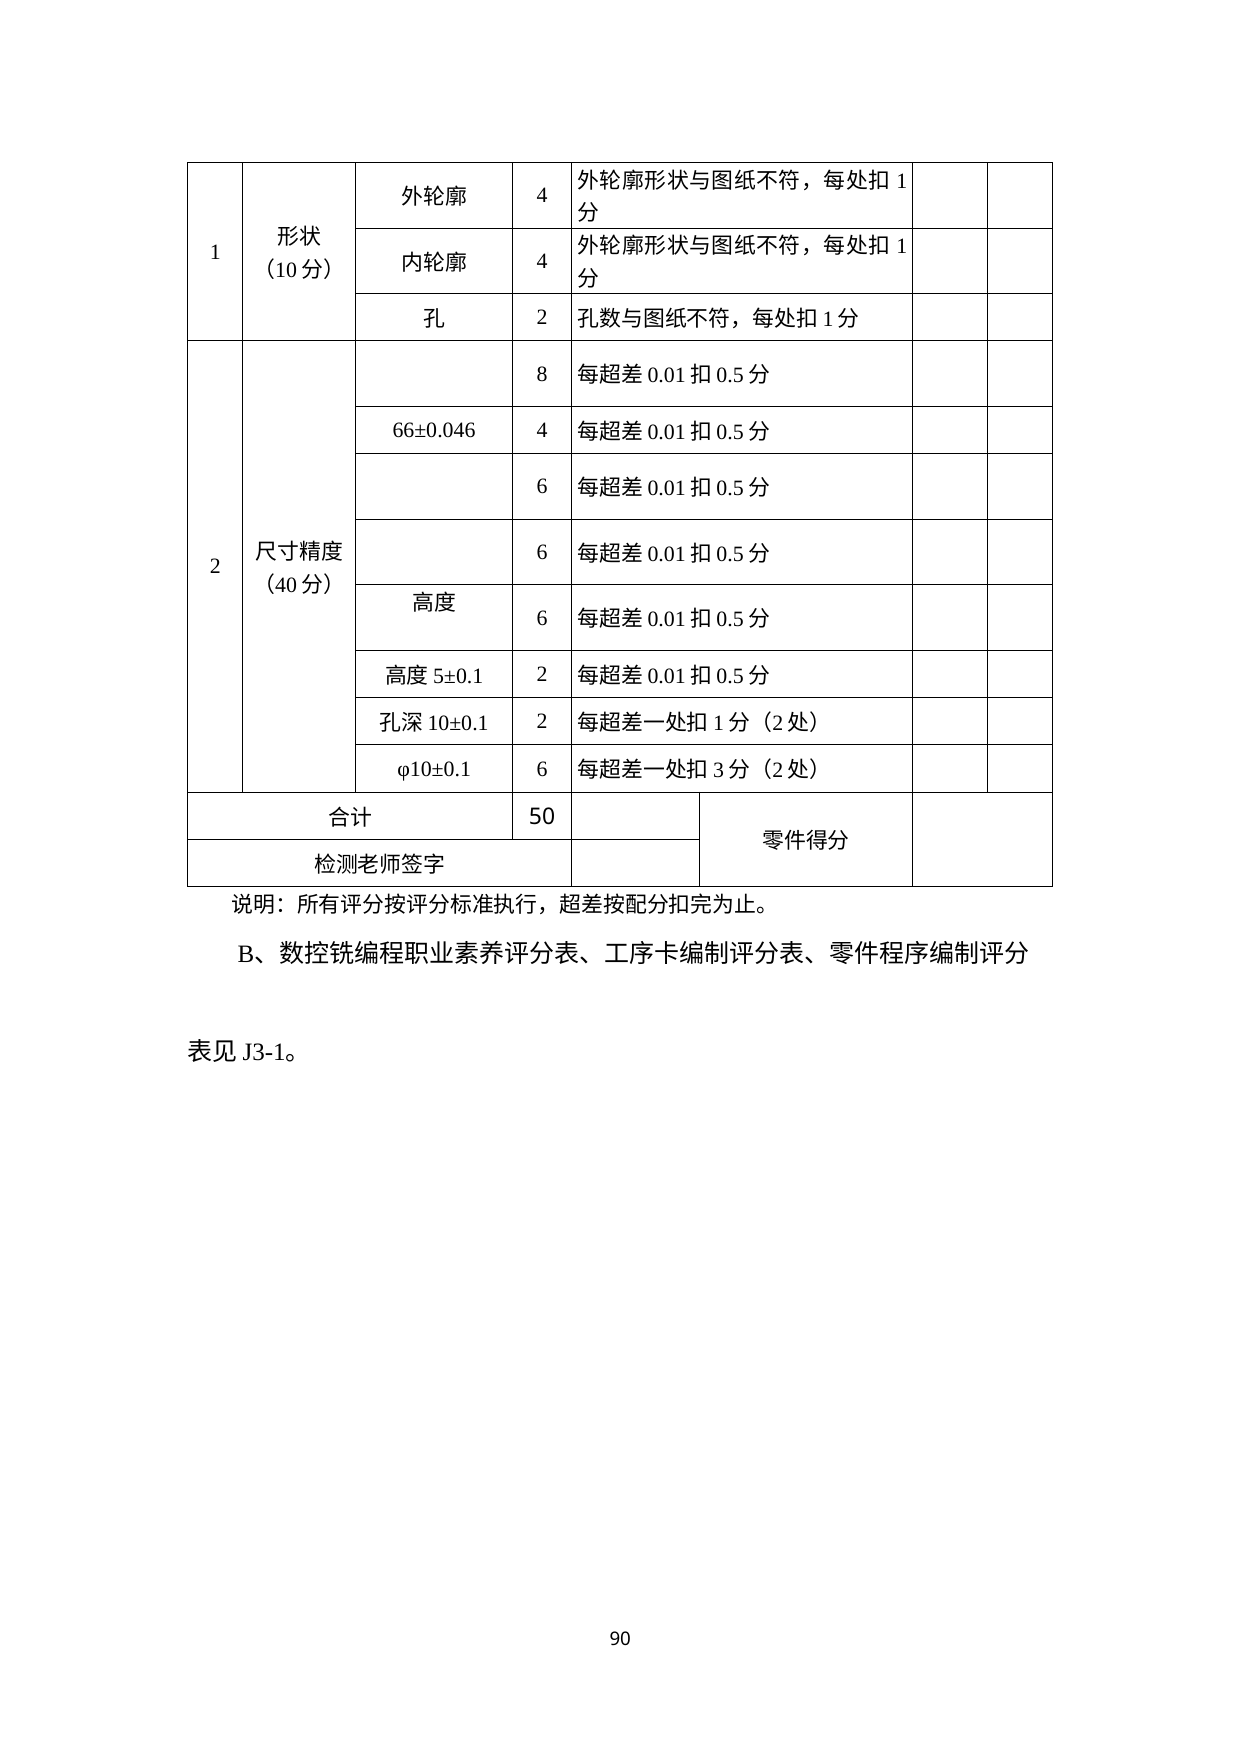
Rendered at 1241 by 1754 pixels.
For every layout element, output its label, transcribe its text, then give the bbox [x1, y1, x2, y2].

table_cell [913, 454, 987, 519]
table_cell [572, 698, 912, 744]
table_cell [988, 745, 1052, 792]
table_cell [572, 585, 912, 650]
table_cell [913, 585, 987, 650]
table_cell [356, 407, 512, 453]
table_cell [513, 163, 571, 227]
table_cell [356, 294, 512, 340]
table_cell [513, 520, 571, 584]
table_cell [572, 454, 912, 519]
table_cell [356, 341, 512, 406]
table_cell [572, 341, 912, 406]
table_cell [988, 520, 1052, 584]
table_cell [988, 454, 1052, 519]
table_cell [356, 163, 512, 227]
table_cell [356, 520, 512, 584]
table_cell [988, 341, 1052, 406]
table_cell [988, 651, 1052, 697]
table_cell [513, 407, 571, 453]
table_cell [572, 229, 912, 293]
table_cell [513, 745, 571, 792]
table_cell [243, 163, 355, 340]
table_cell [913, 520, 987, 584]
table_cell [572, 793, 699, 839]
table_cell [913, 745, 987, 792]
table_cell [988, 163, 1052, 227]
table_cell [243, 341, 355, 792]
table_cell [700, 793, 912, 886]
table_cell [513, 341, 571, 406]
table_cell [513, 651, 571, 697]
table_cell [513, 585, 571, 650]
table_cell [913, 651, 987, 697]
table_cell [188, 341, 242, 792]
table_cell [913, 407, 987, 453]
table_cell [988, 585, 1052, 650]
text B、数控铣编程职业素养评分表、工序卡编制评分表、零件程序编制评分表见J3-1。 [187, 919, 1053, 1082]
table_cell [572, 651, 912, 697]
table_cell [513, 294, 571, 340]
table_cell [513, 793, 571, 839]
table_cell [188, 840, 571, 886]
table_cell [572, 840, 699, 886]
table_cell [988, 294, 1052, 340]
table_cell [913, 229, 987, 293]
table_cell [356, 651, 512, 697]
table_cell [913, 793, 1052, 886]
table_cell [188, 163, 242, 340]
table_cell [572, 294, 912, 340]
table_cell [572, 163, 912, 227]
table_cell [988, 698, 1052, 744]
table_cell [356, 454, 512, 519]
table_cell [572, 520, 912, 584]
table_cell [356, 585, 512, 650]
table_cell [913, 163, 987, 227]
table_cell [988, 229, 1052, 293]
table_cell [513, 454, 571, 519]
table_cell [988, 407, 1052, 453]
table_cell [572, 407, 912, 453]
text 说明：所有评分按评分标准执行，超差按配分扣完为止。 [187, 887, 1053, 919]
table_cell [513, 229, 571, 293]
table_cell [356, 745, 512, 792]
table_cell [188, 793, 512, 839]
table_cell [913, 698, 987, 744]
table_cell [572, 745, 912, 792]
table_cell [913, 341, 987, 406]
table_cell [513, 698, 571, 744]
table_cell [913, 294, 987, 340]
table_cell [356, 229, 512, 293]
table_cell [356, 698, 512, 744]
